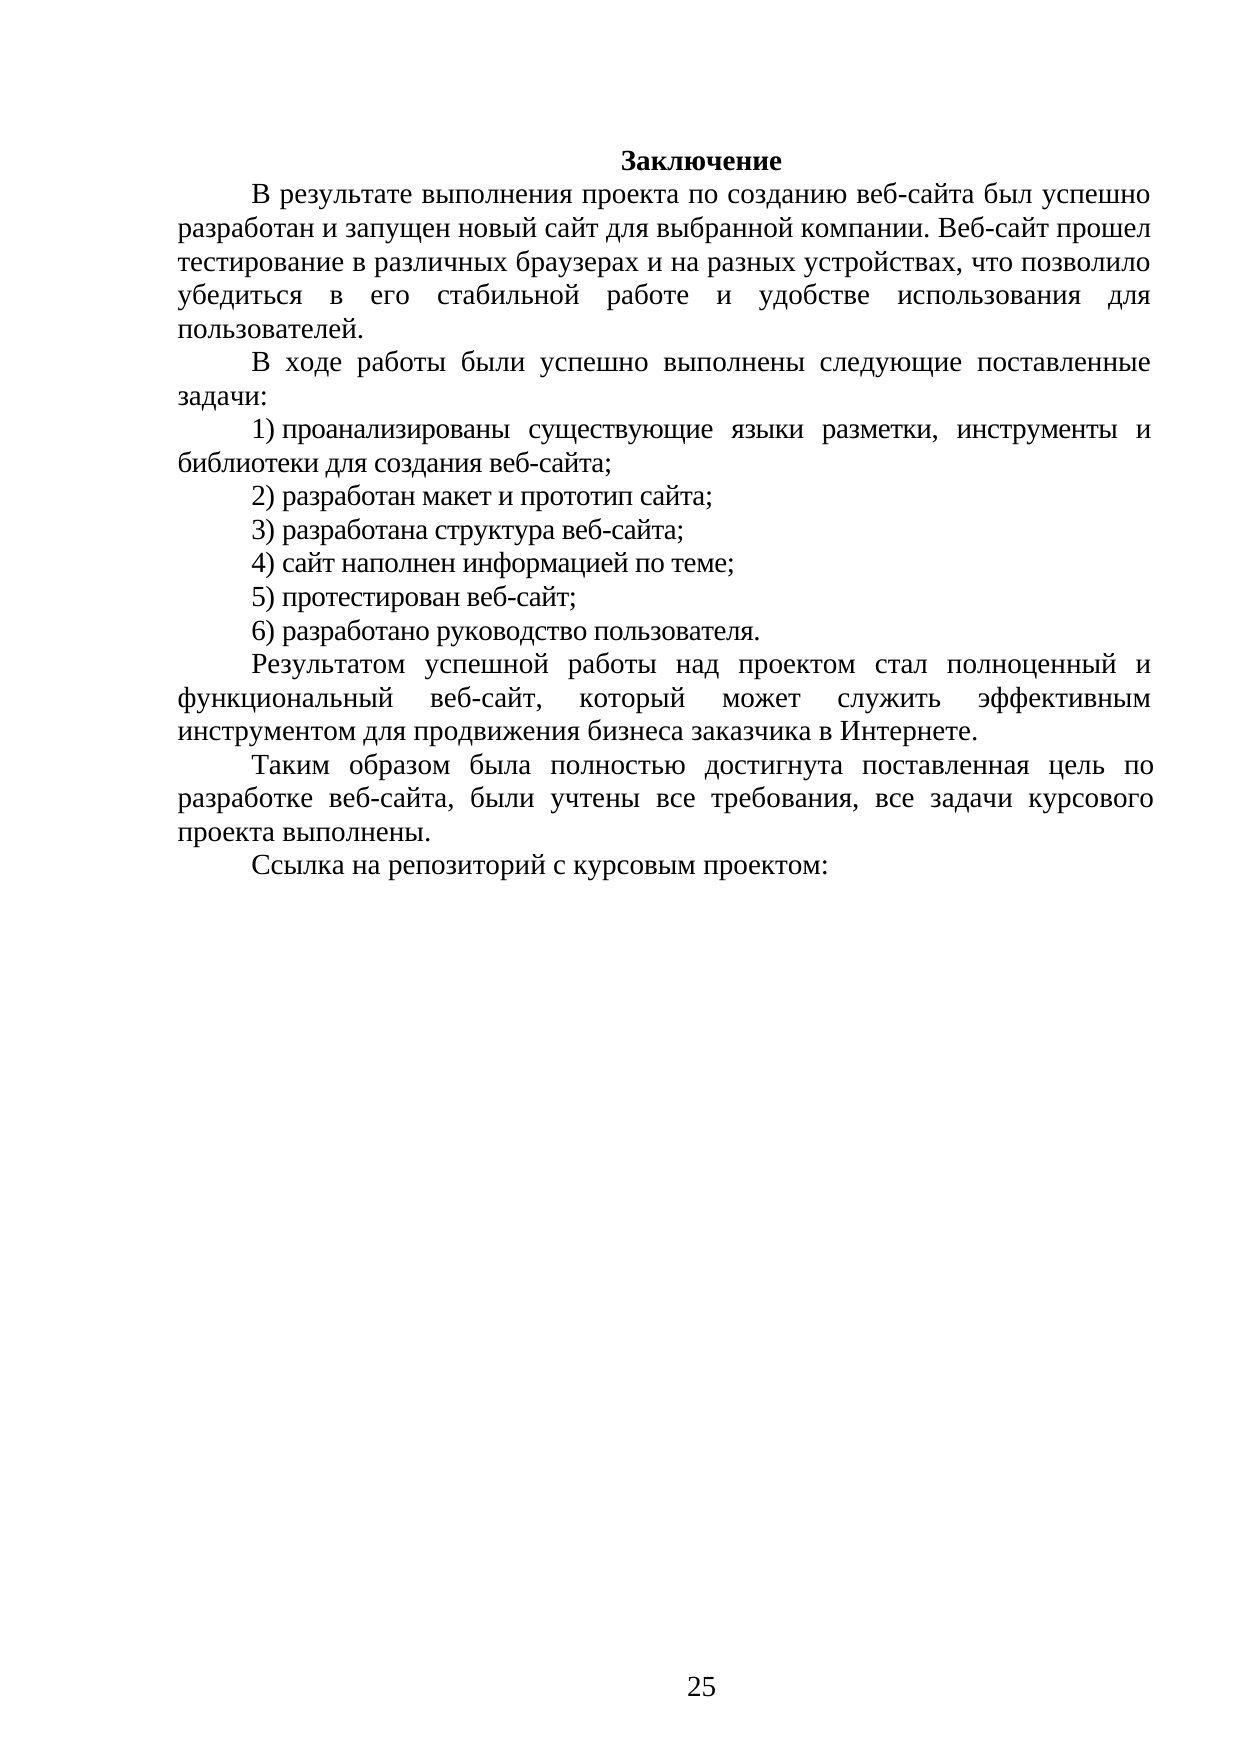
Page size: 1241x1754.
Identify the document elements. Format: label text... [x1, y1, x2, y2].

text В результате выполнения проекта по созданию веб-сайта был успешно разработан и запущен новый сайт для выбранной компании. Веб-сайт прошел тестирование в различных браузерах и на разных устройствах, что позволило убедиться в его стабильной работе и удобстве использования для пользователей. [177, 177, 1152, 344]
text Результатом успешной работы над проектом стал полноценный и функциональный веб-сайт, который может служить эффективным инструментом для продвижения бизнеса заказчика в Интернете. [177, 646, 1152, 747]
list разработана структура веб-сайта; [177, 512, 1152, 546]
list разработан макет и прототип сайта; [177, 478, 1152, 512]
list проанализированы существующие языки разметки, инструменты и библиотеки для создания веб-сайта; [177, 411, 1152, 478]
text В ходе работы были успешно выполнены следующие поставленные задачи: [177, 344, 1152, 411]
subtitle Заключение [177, 143, 1152, 177]
list разработано руководство пользователя. [177, 613, 1152, 646]
text Ссылка на репозиторий с курсовым проектом: [177, 847, 1152, 881]
list сайт наполнен информацией по теме; [177, 546, 1152, 579]
text Таким образом была полностью достигнута поставленная цель по разработке веб-сайта, были учтены все требования, все задачи курсового проекта выполнены. [177, 747, 1155, 847]
list протестирован веб-сайт; [177, 579, 1152, 613]
